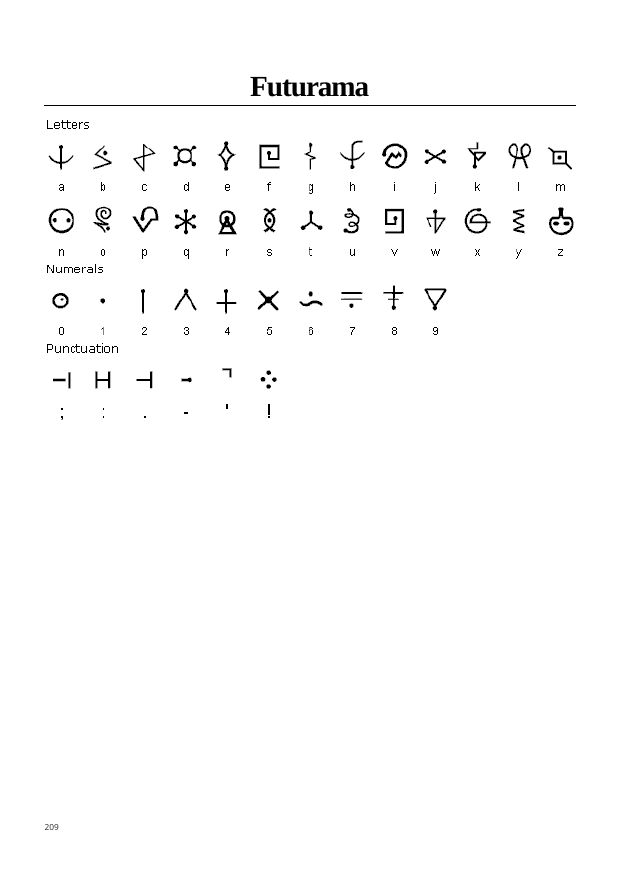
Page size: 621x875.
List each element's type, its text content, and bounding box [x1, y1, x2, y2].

subtitle Futurama [44, 69, 576, 105]
picture [44, 118, 576, 420]
